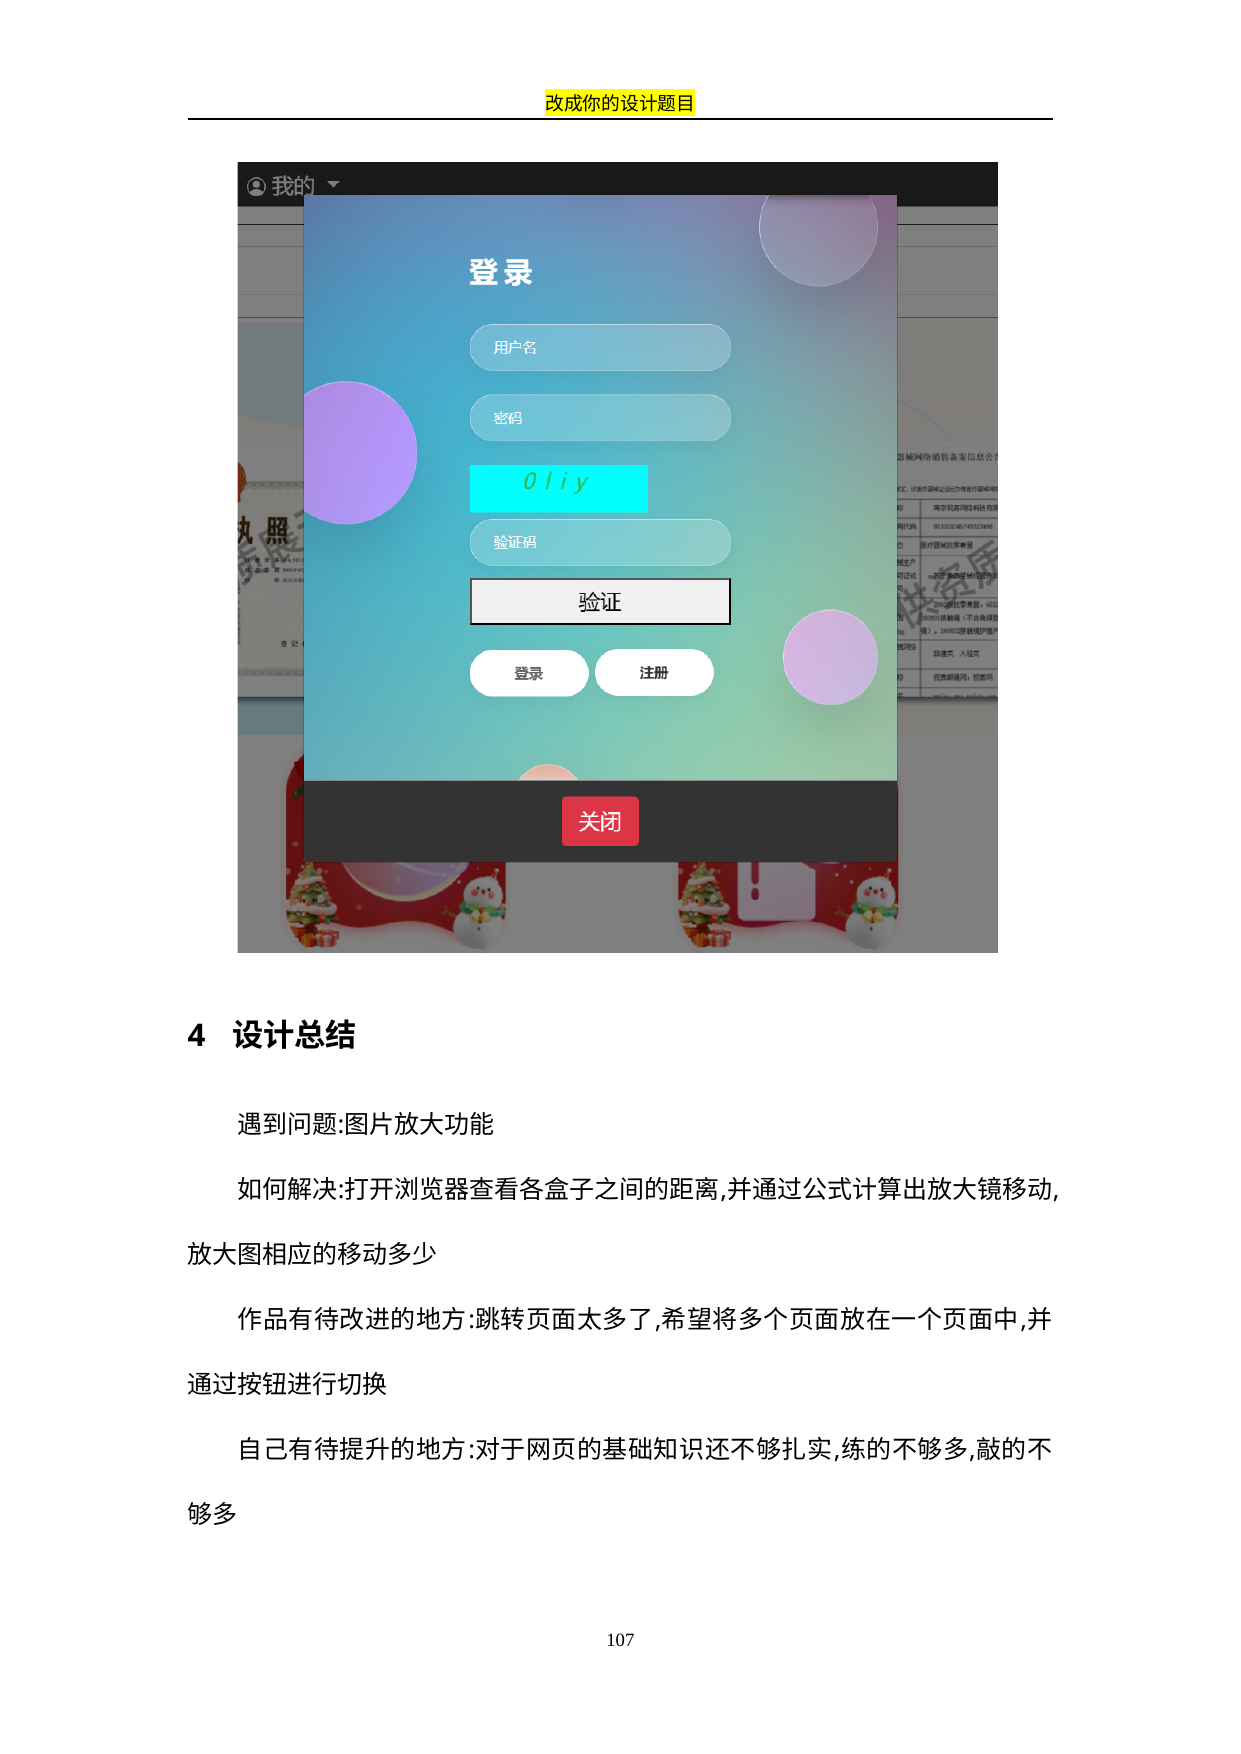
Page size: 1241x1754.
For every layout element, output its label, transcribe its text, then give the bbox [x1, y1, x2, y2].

text 遇到问题:图片放大功能 [187, 1090, 1053, 1155]
text 如何解决:打开浏览器查看各盒子之间的距离,并通过公式计算出放大镜移动,放大图相应的移动多少 [187, 1155, 1053, 1285]
text 作品有待改进的地方:跳转页面太多了,希望将多个页面放在一个页面中,并通过按钮进行切换 [187, 1285, 1053, 1415]
picture [237, 162, 998, 953]
subtitle 设计总结 [187, 1010, 1053, 1055]
text 自己有待提升的地方:对于网页的基础知识还不够扎实,练的不够多,敲的不够多 [187, 1415, 1053, 1545]
